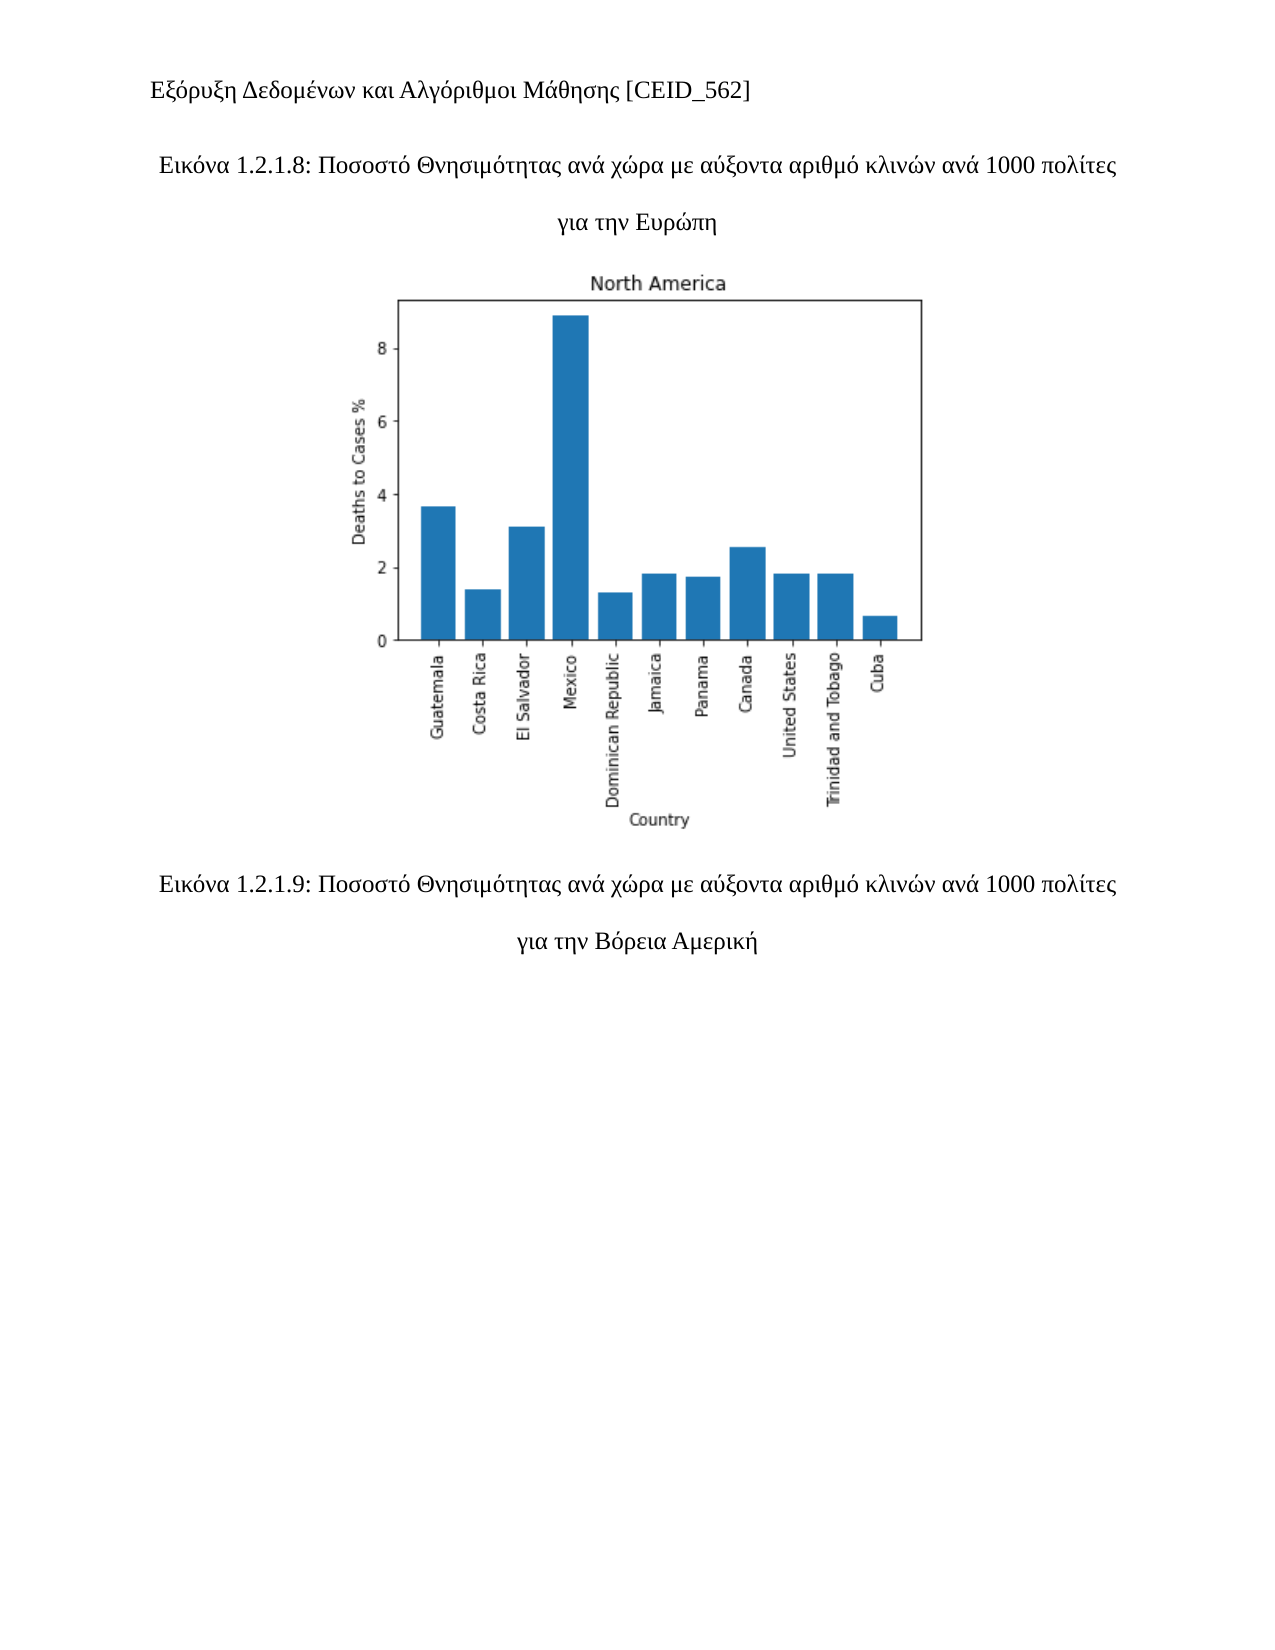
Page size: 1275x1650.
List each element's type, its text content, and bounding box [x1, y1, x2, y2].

text Εικόνα 1.2.1.9: Ποσοστό Θνησιμότητας ανά χώρα με αύξοντα αριθμό κλινών ανά 1000 πολίτες για την Βόρεια Αμερική [150, 869, 1125, 955]
picture [343, 265, 932, 840]
text Εικόνα 1.2.1.8: Ποσοστό Θνησιμότητας ανά χώρα με αύξοντα αριθμό κλινών ανά 1000 πολίτες για την Ευρώπη [150, 150, 1125, 236]
